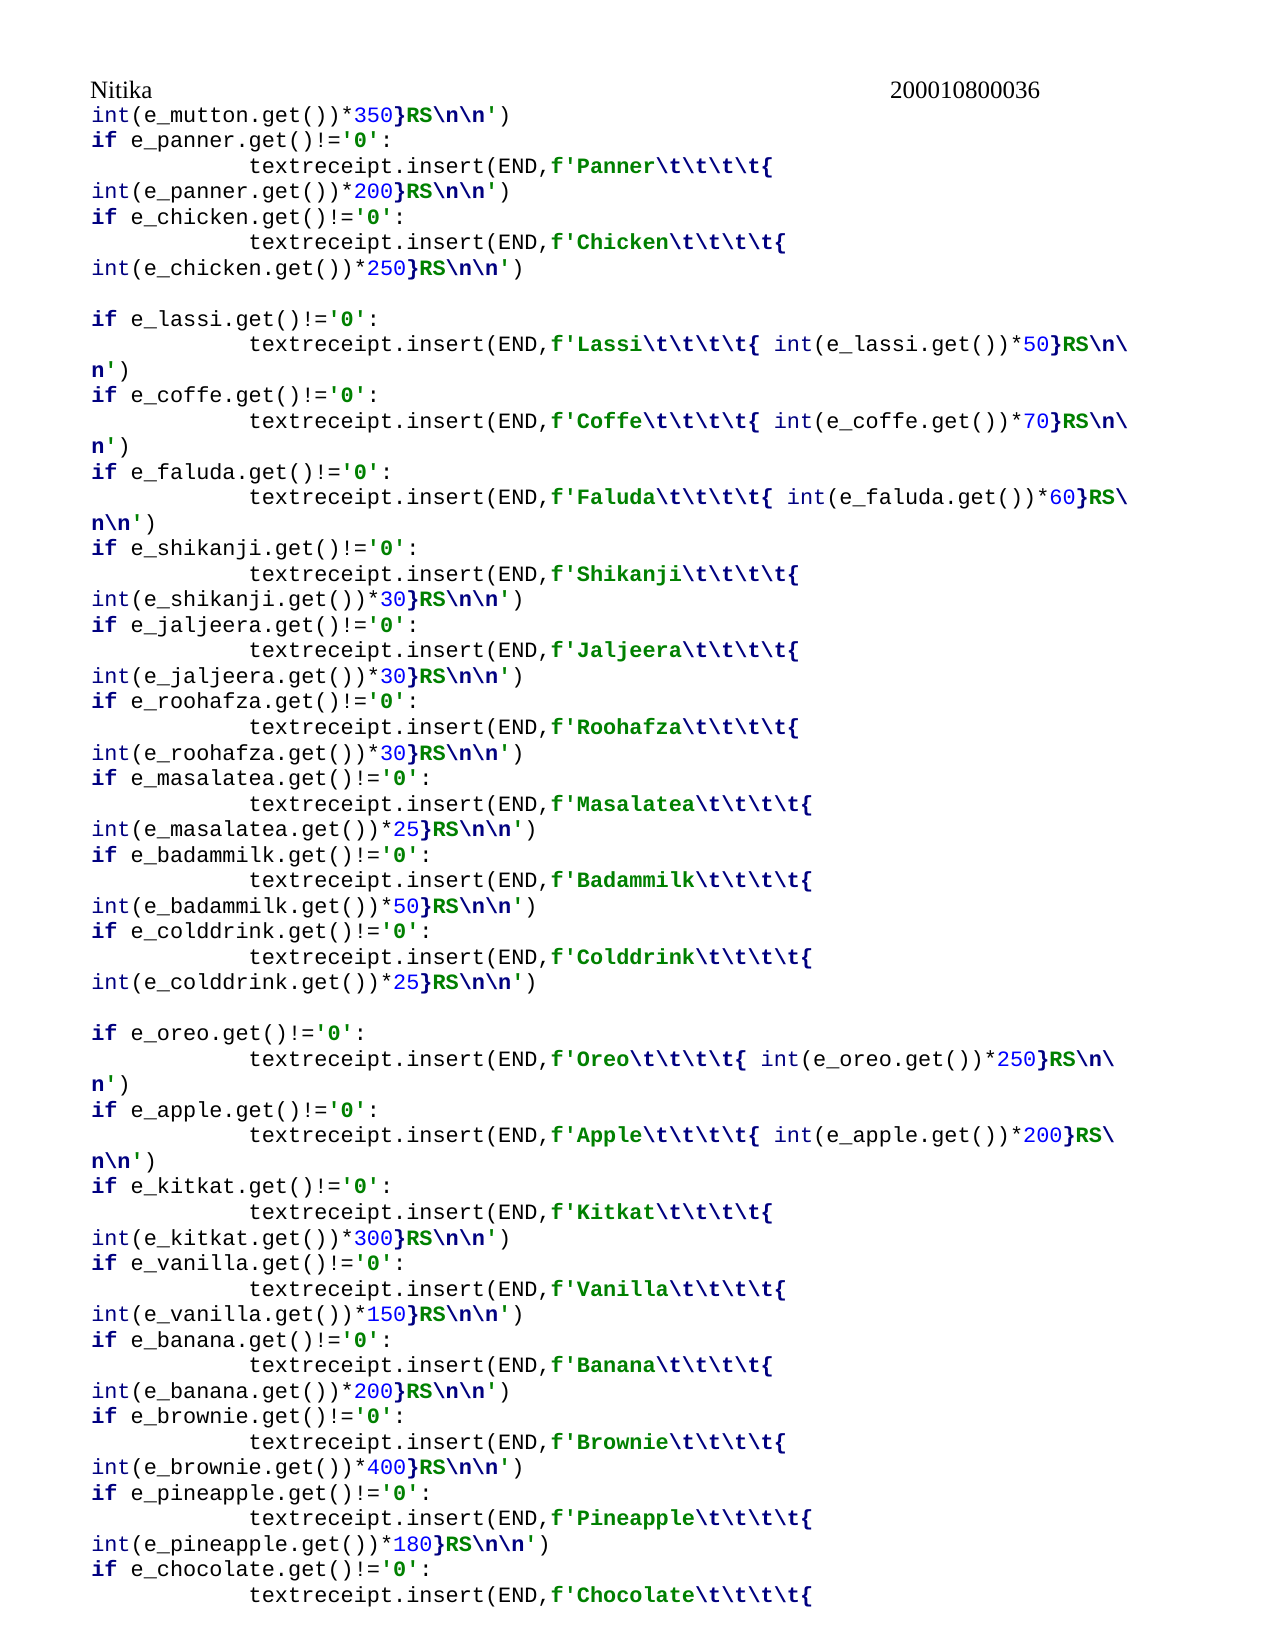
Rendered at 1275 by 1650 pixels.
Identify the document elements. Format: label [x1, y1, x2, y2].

text [90, 104, 1134, 1609]
